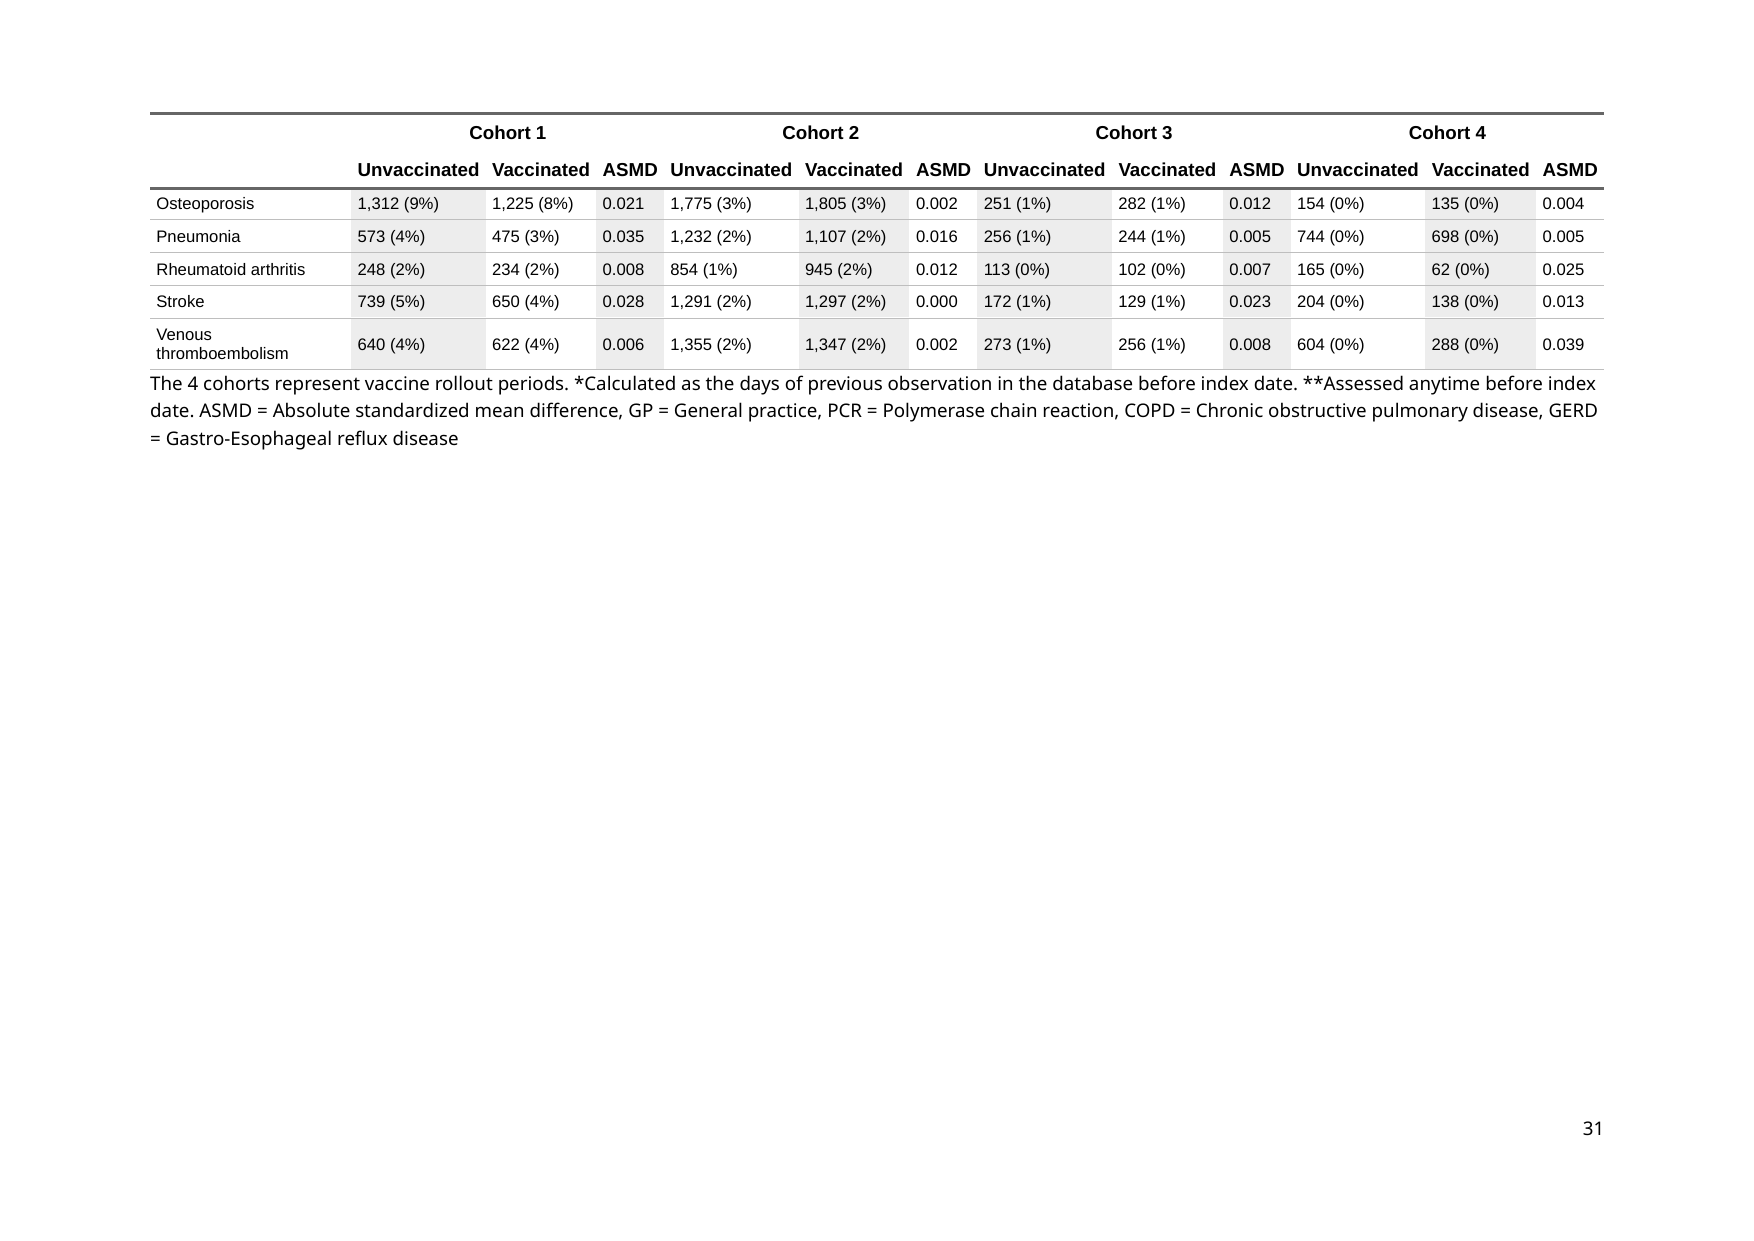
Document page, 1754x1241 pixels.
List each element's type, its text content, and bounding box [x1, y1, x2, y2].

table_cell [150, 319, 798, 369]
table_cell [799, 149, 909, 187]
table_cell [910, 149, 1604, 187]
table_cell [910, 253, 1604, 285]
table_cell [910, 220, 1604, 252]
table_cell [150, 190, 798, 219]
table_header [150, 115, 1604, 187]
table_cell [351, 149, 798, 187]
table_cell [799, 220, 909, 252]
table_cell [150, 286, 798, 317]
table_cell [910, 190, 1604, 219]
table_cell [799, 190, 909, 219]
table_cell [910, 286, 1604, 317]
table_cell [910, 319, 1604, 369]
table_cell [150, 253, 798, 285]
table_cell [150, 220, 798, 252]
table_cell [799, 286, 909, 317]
text The 4 cohorts represent vaccine rollout periods. *Calculated as the days of previous observation in the database before index date. **Assessed anytime before index date. ASMD = Absolute standardized mean difference, GP = General practice, PCR = Polymerase chain reaction, COPD = Chronic obstructive pulmonary disease, GERD = Gastro-Esophageal reflux disease [150, 370, 1604, 451]
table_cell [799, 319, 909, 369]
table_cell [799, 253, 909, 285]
